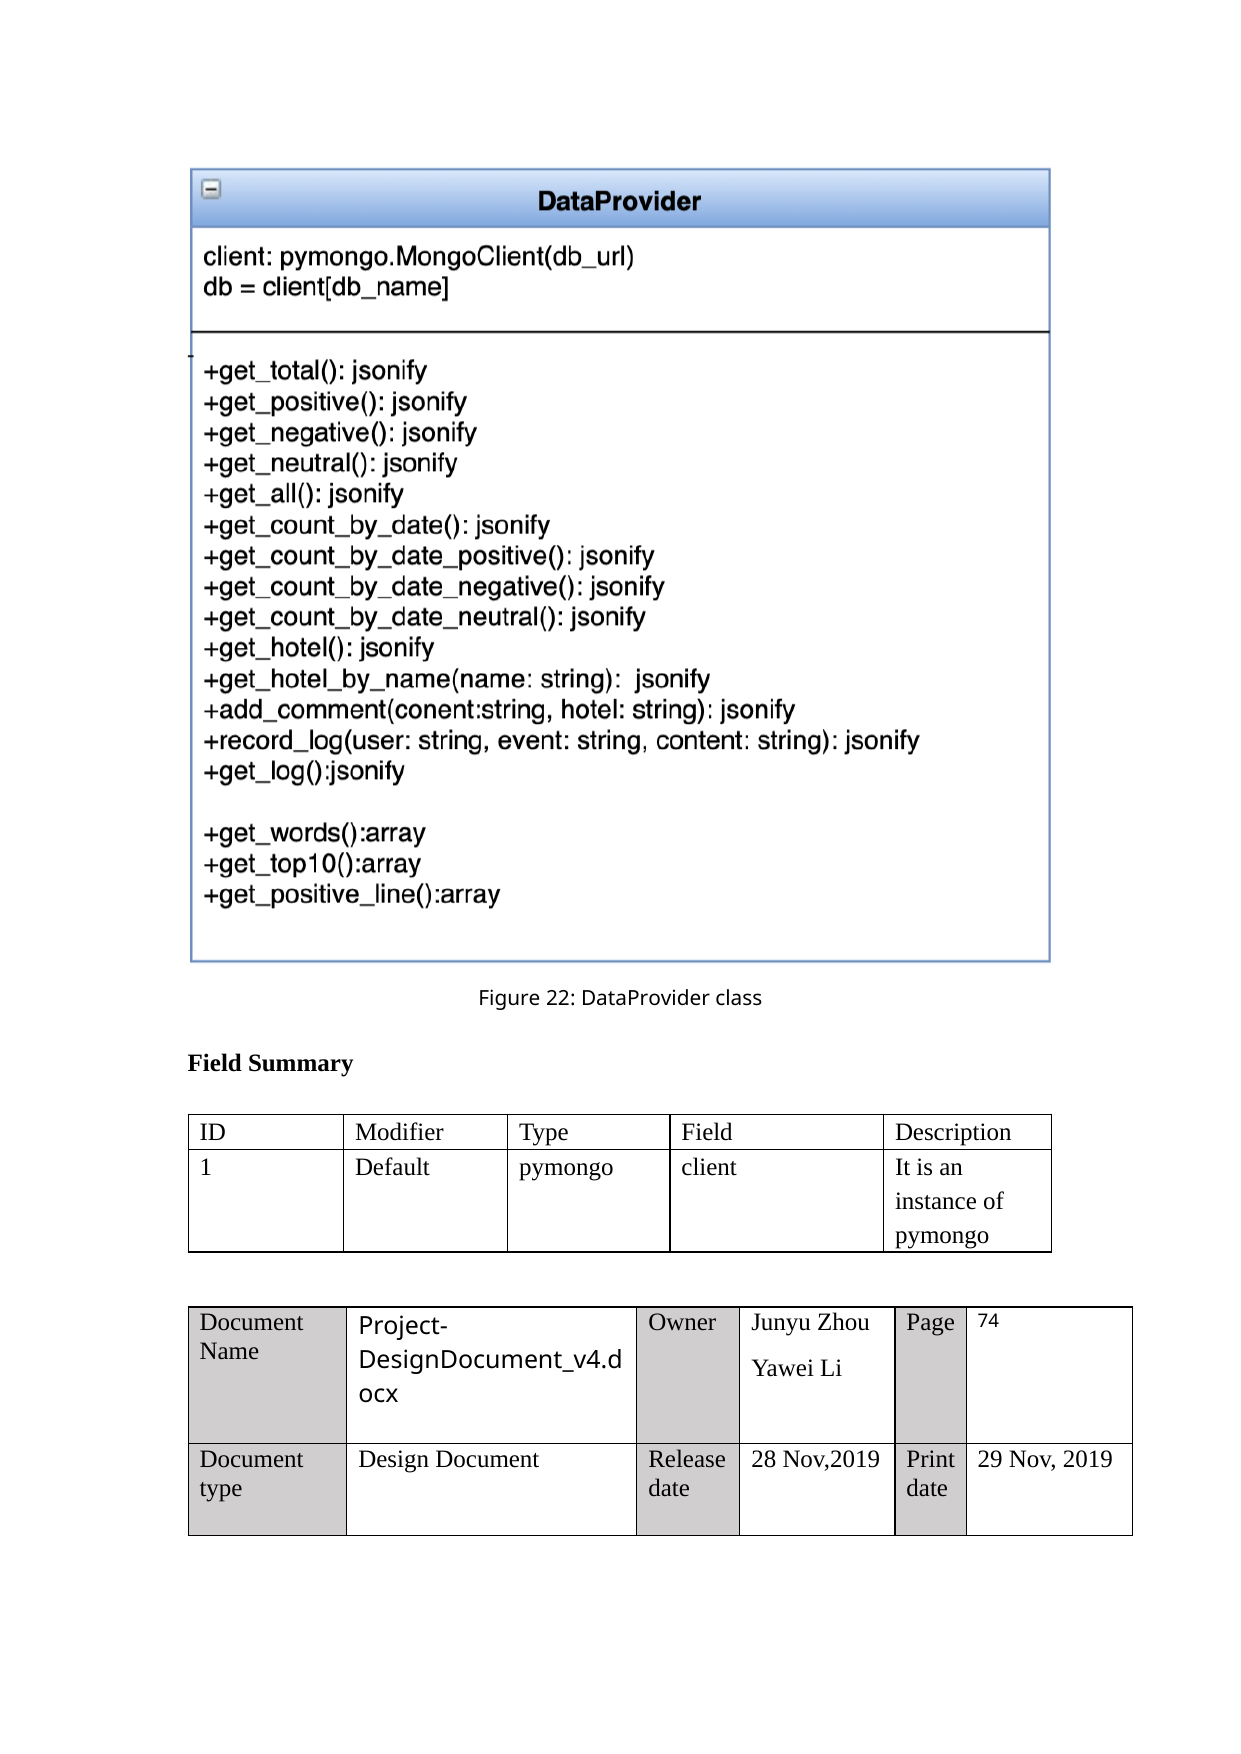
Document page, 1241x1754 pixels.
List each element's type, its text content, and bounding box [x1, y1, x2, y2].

text Field Summary [187, 1046, 1053, 1079]
text Figure 22: DataProvider class [187, 981, 1053, 1015]
table_cell pymongo [508, 1150, 669, 1251]
table_header Type [508, 1115, 669, 1148]
table_header Description [884, 1115, 1051, 1148]
table_header Modifier [344, 1115, 507, 1148]
table_cell client [671, 1150, 883, 1251]
table_cell Default [344, 1150, 507, 1251]
picture [187, 165, 1053, 966]
table_header ID [189, 1115, 343, 1148]
table_cell 1 [189, 1150, 343, 1251]
table_header Field [671, 1115, 883, 1148]
table_cell It is an instance of pymongo [884, 1150, 1051, 1251]
